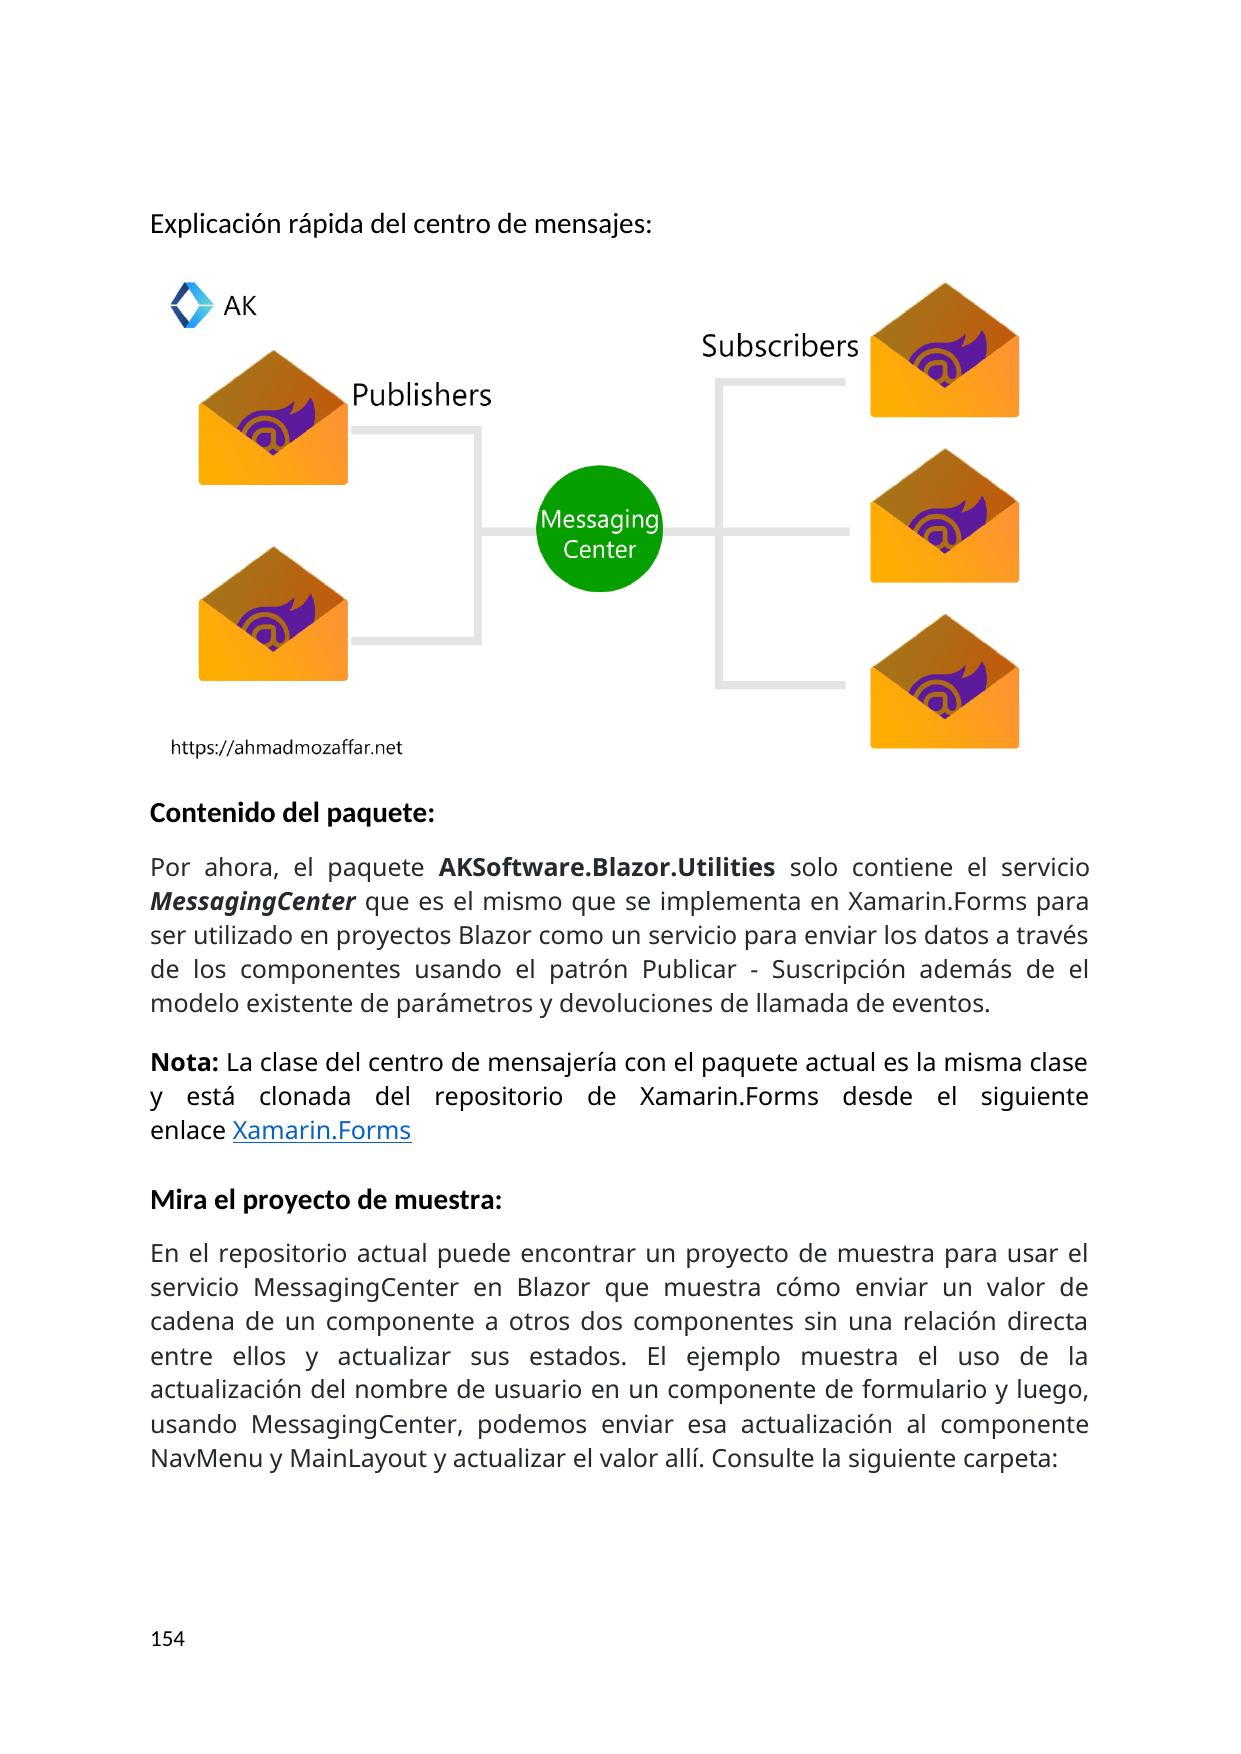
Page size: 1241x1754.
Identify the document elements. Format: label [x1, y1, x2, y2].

picture [150, 260, 1055, 770]
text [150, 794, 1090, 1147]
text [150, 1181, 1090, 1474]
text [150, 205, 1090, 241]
